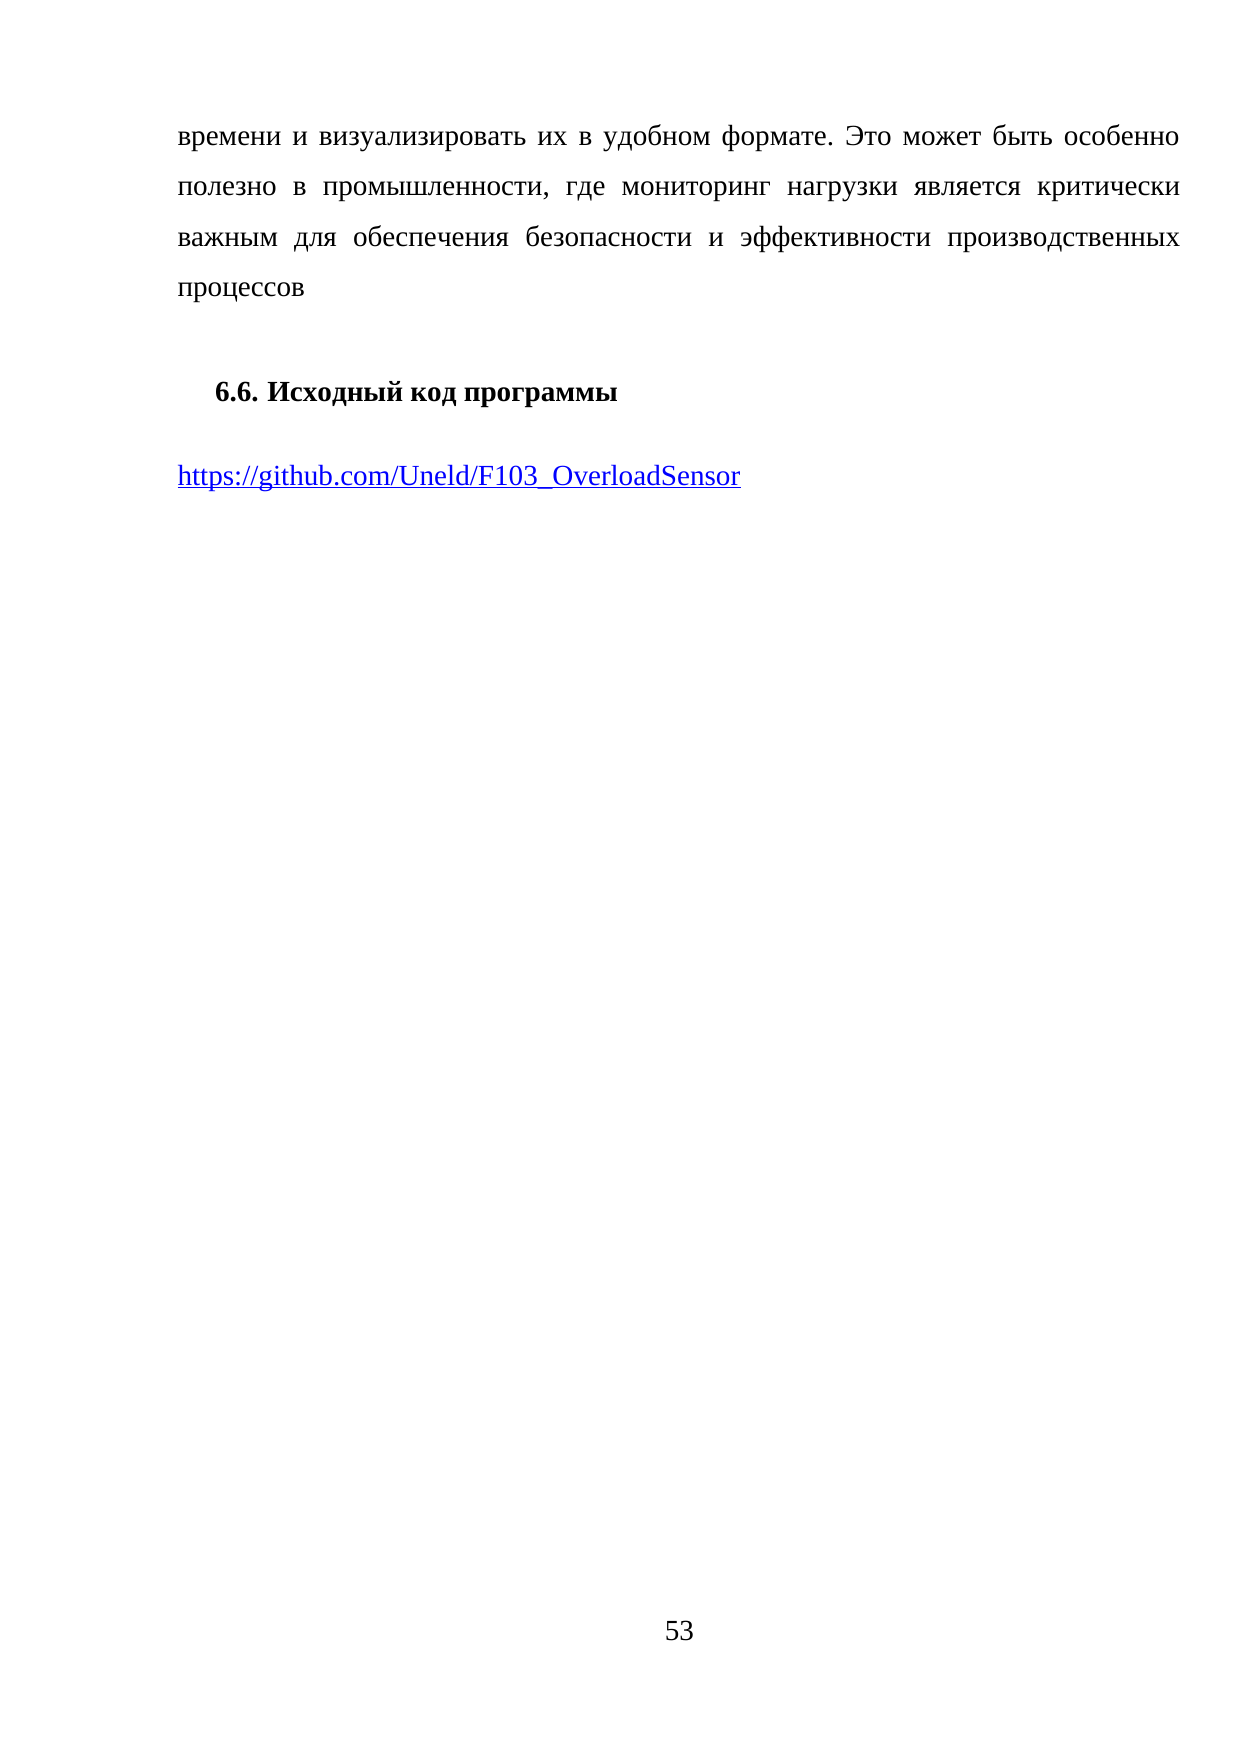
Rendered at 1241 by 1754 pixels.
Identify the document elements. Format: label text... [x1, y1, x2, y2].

subtitle Исходный код программы [215, 374, 1181, 407]
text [177, 118, 1181, 303]
text https://github.com/Uneld/F103_OverloadSensor [177, 458, 1181, 491]
